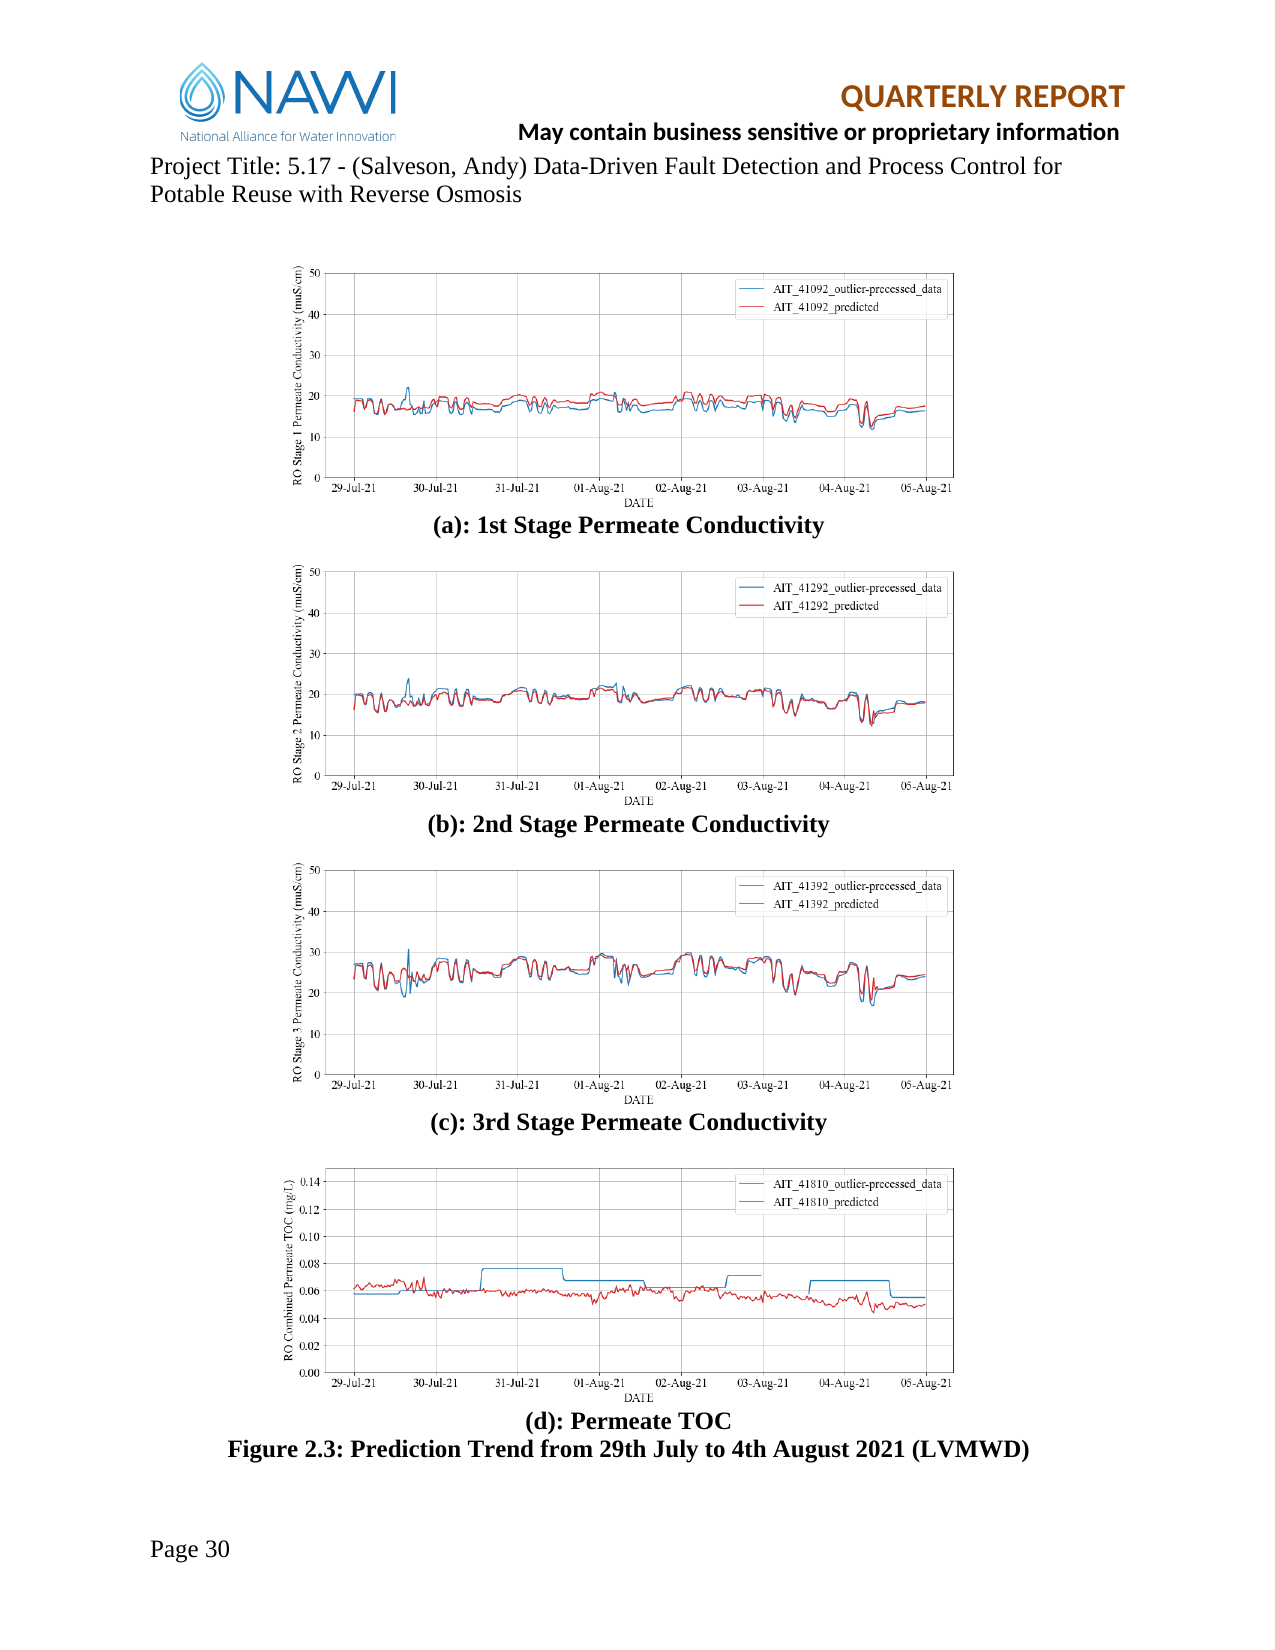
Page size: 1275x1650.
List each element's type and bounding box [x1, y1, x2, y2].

picture [224, 1136, 1034, 1406]
picture [224, 539, 1034, 809]
picture [224, 837, 1034, 1108]
picture [224, 240, 1034, 511]
